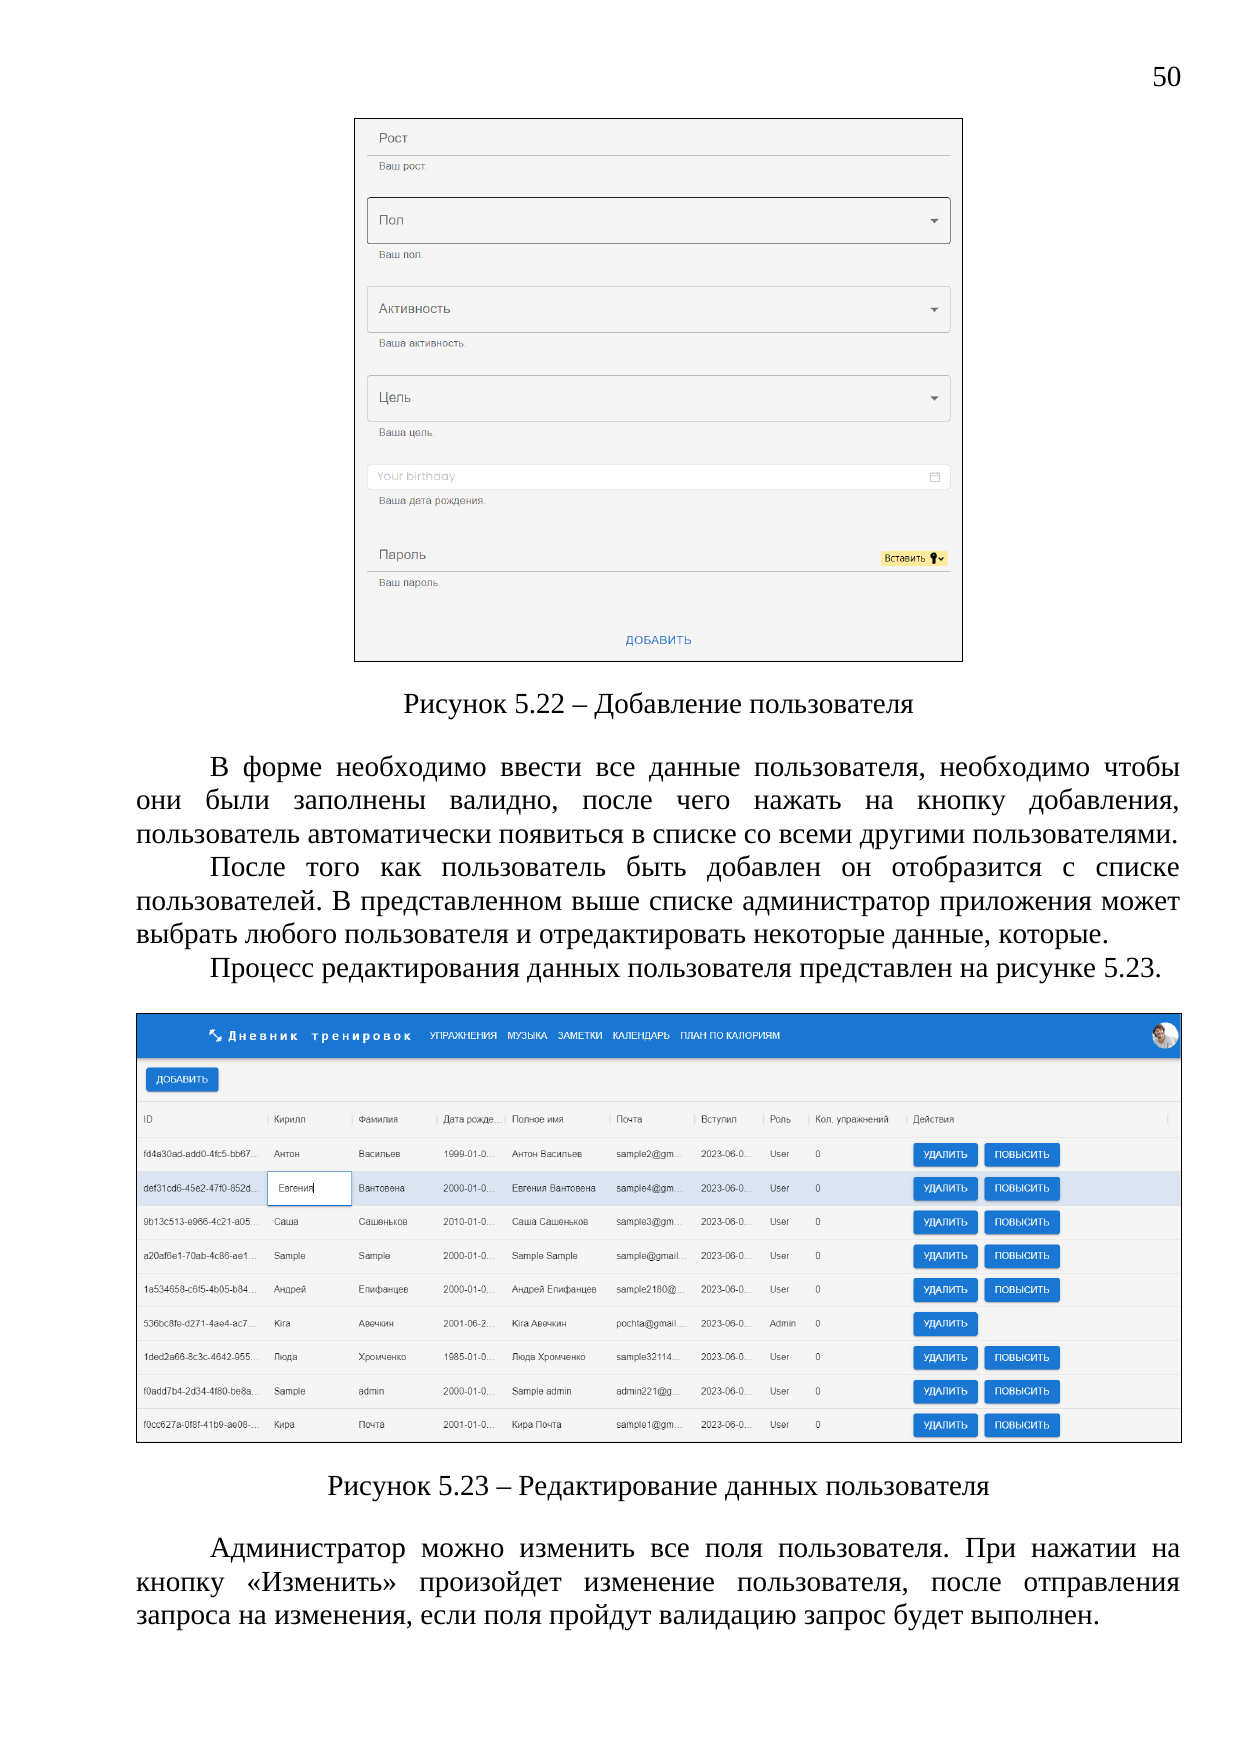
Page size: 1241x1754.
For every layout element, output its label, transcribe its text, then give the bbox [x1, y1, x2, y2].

text Рисунок 5.22 – Добавление пользователя [136, 686, 1181, 720]
text Рисунок 5.23 – Редактирование данных пользователя [136, 1468, 1181, 1501]
picture [137, 1014, 1181, 1442]
text В форме необходимо ввести все данные пользователя, необходимо чтобы они были заполнены валидно, после чего нажать на кнопку добавления, пользователь автоматически появиться в списке со всеми другими пользователями. [136, 749, 1181, 849]
text После того как пользователь быть добавлен он отобразится с списке пользователей. В представленном выше списке администратор приложения может выбрать любого пользователя и отредактировать некоторые данные, которые. [136, 849, 1181, 950]
picture [355, 119, 962, 661]
text Процесс редактирования данных пользователя представлен на рисунке 5.23. [136, 950, 1181, 984]
text Администратор можно изменить все поля пользователя. При нажатии на кнопку «Изменить» произойдет изменение пользователя, после отправления запроса на изменения, если поля пройдут валидацию запрос будет выполнен. [136, 1530, 1181, 1631]
